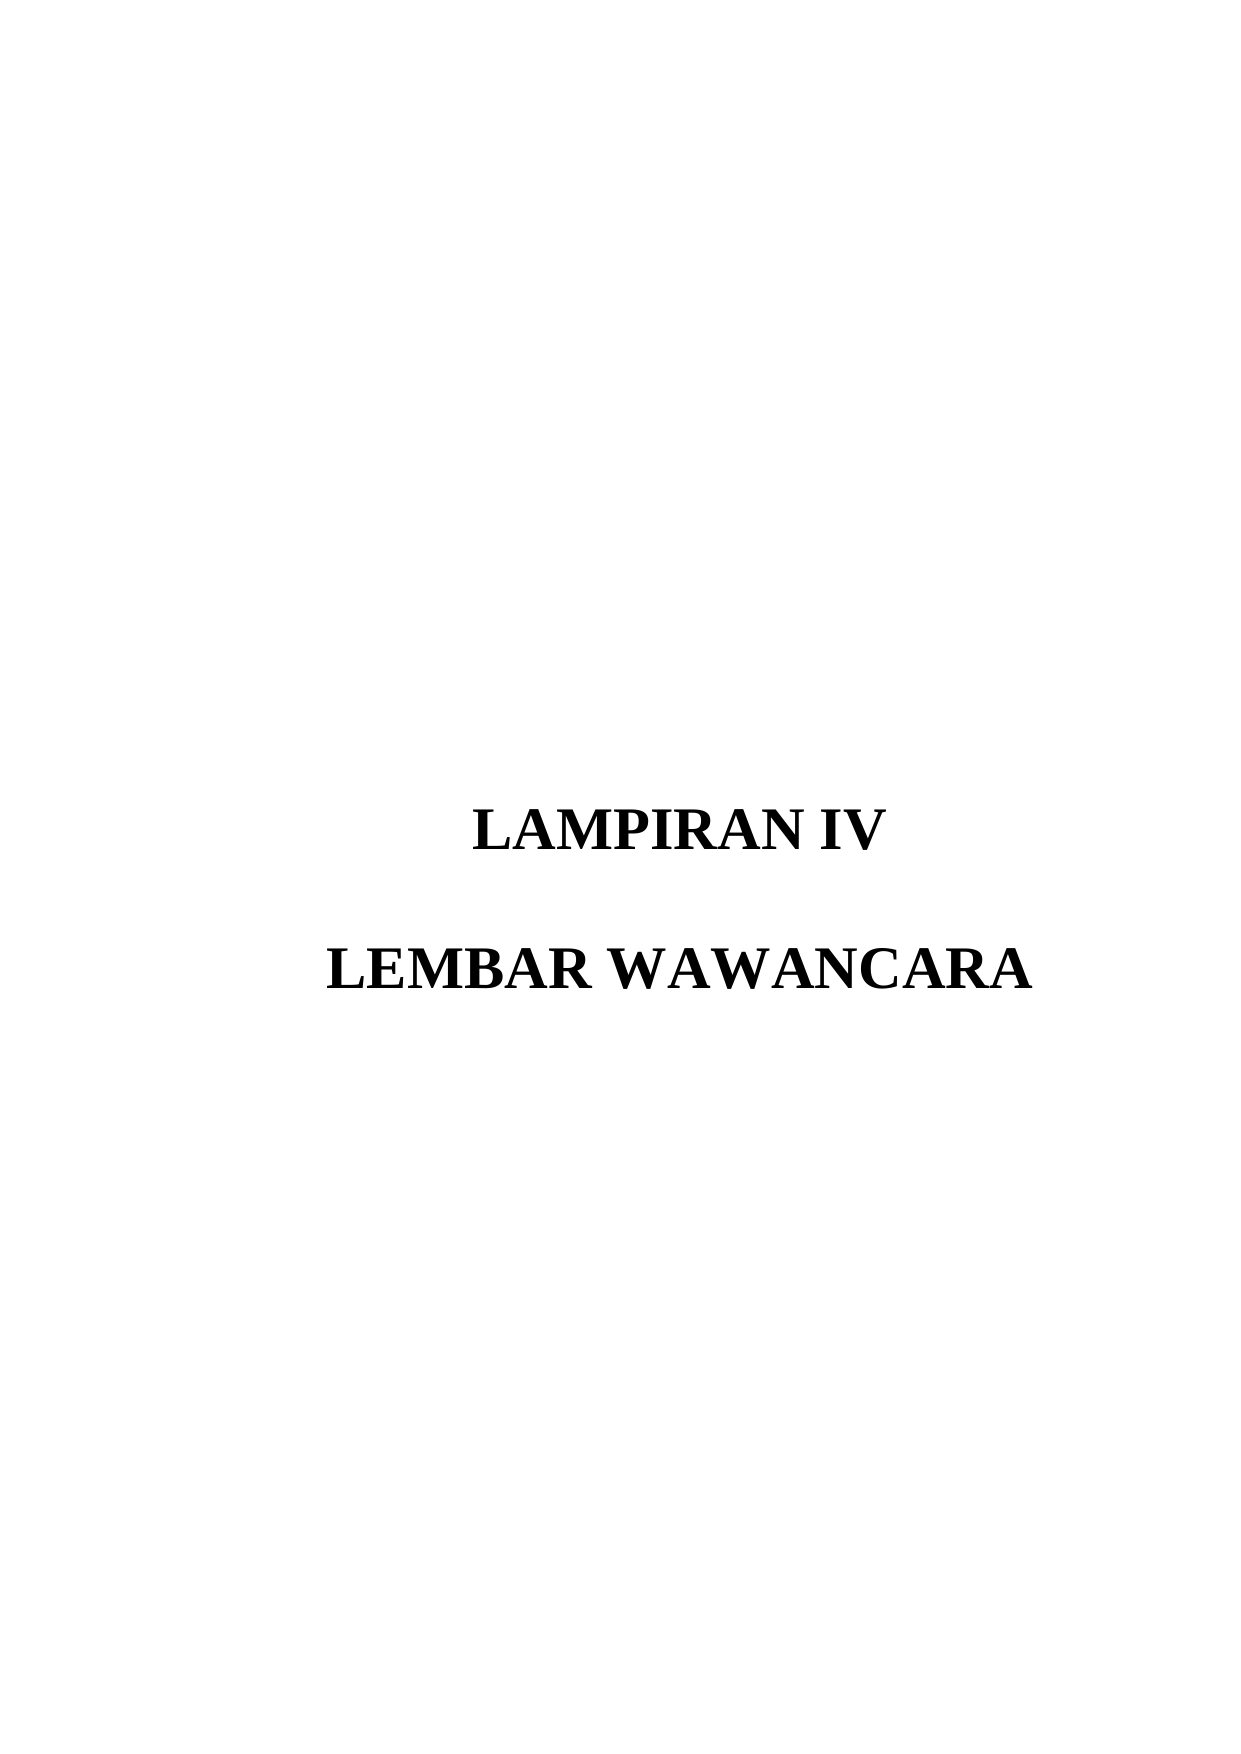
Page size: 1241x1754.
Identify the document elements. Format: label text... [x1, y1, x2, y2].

text LAMPIRAN IV [237, 793, 1063, 862]
text LEMBAR WAWANCARA [237, 932, 1063, 1001]
